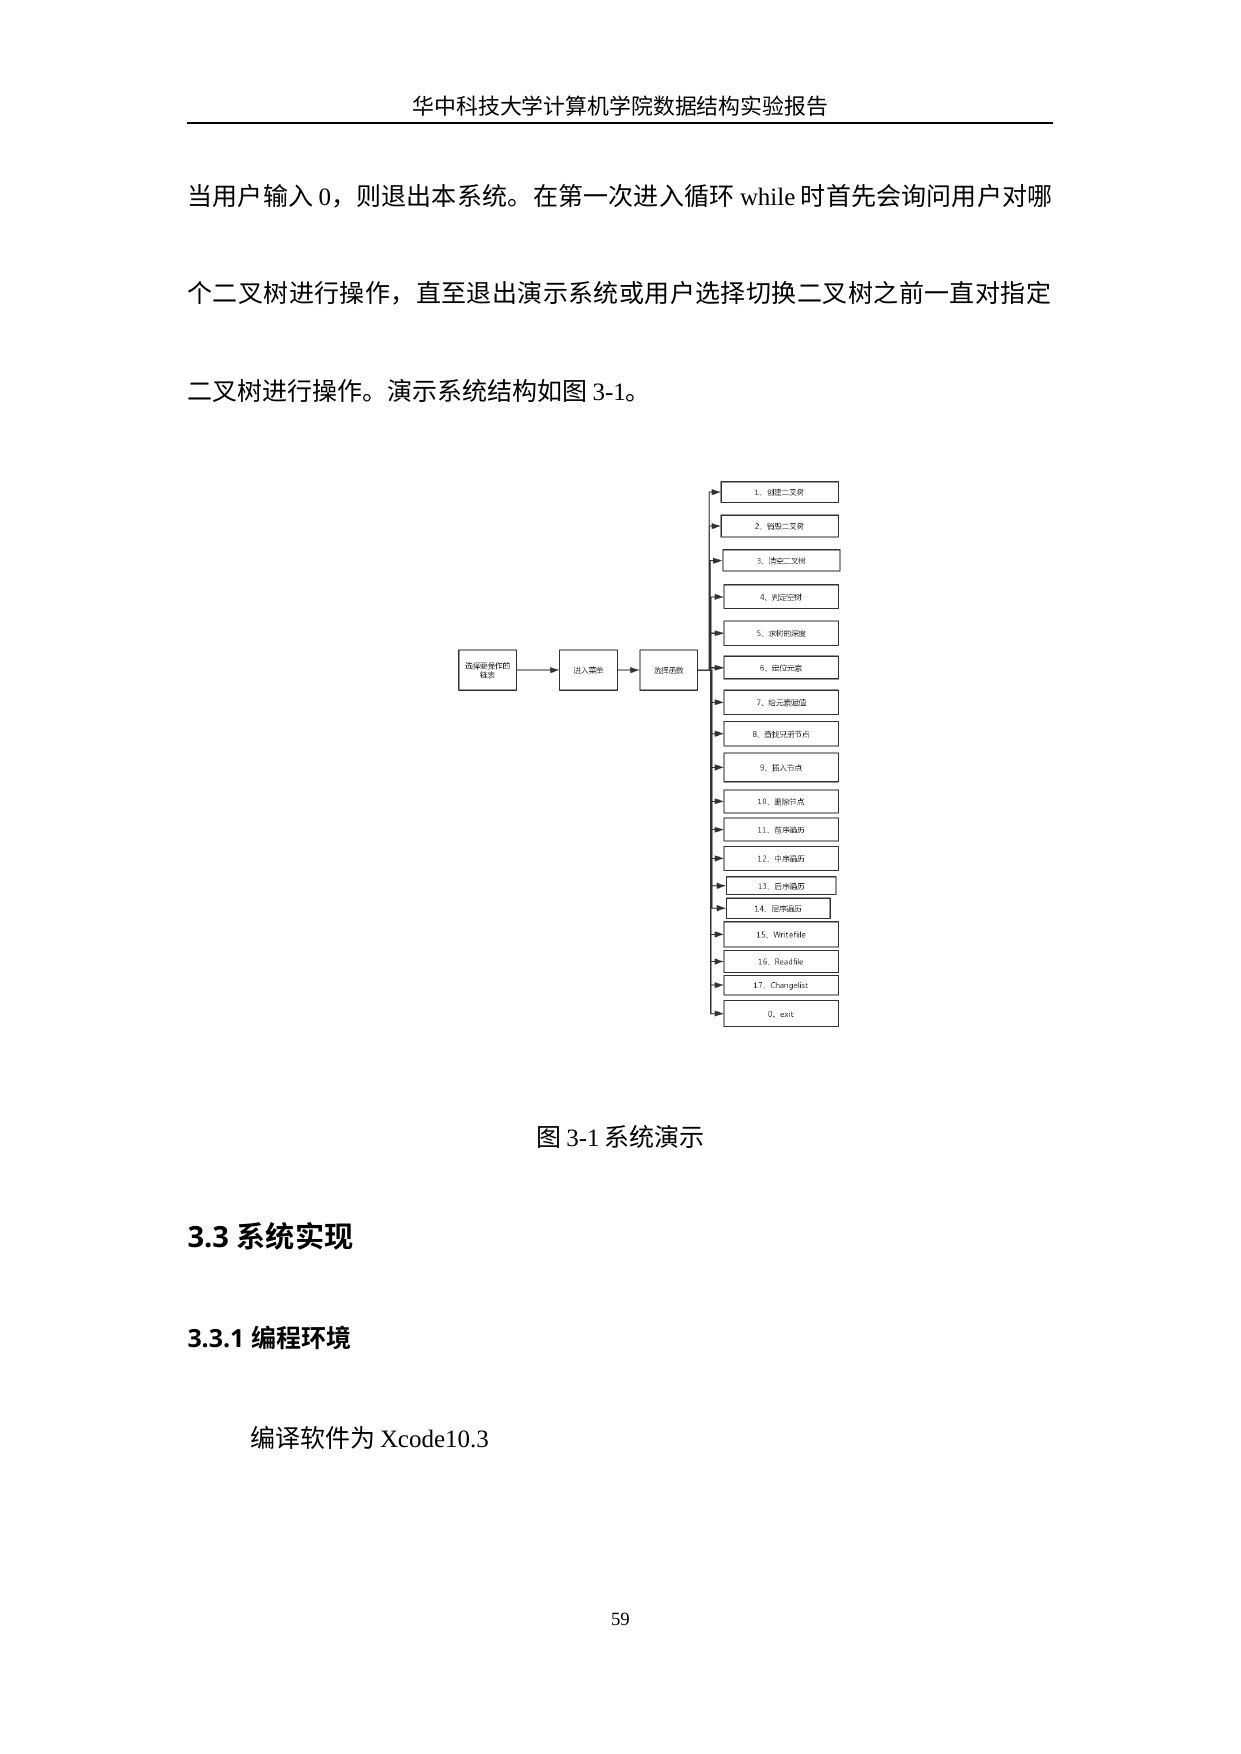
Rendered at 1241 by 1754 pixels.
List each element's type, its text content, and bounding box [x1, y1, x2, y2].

text 图3-1系统演示 [187, 1103, 1053, 1168]
subtitle 3.3 系统实现 [187, 1202, 1053, 1267]
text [187, 162, 1053, 422]
text 编译软件为Xcode10.3 [187, 1404, 1053, 1469]
picture [365, 440, 875, 1062]
subtitle 3.3.1 编程环境 [187, 1304, 1053, 1369]
